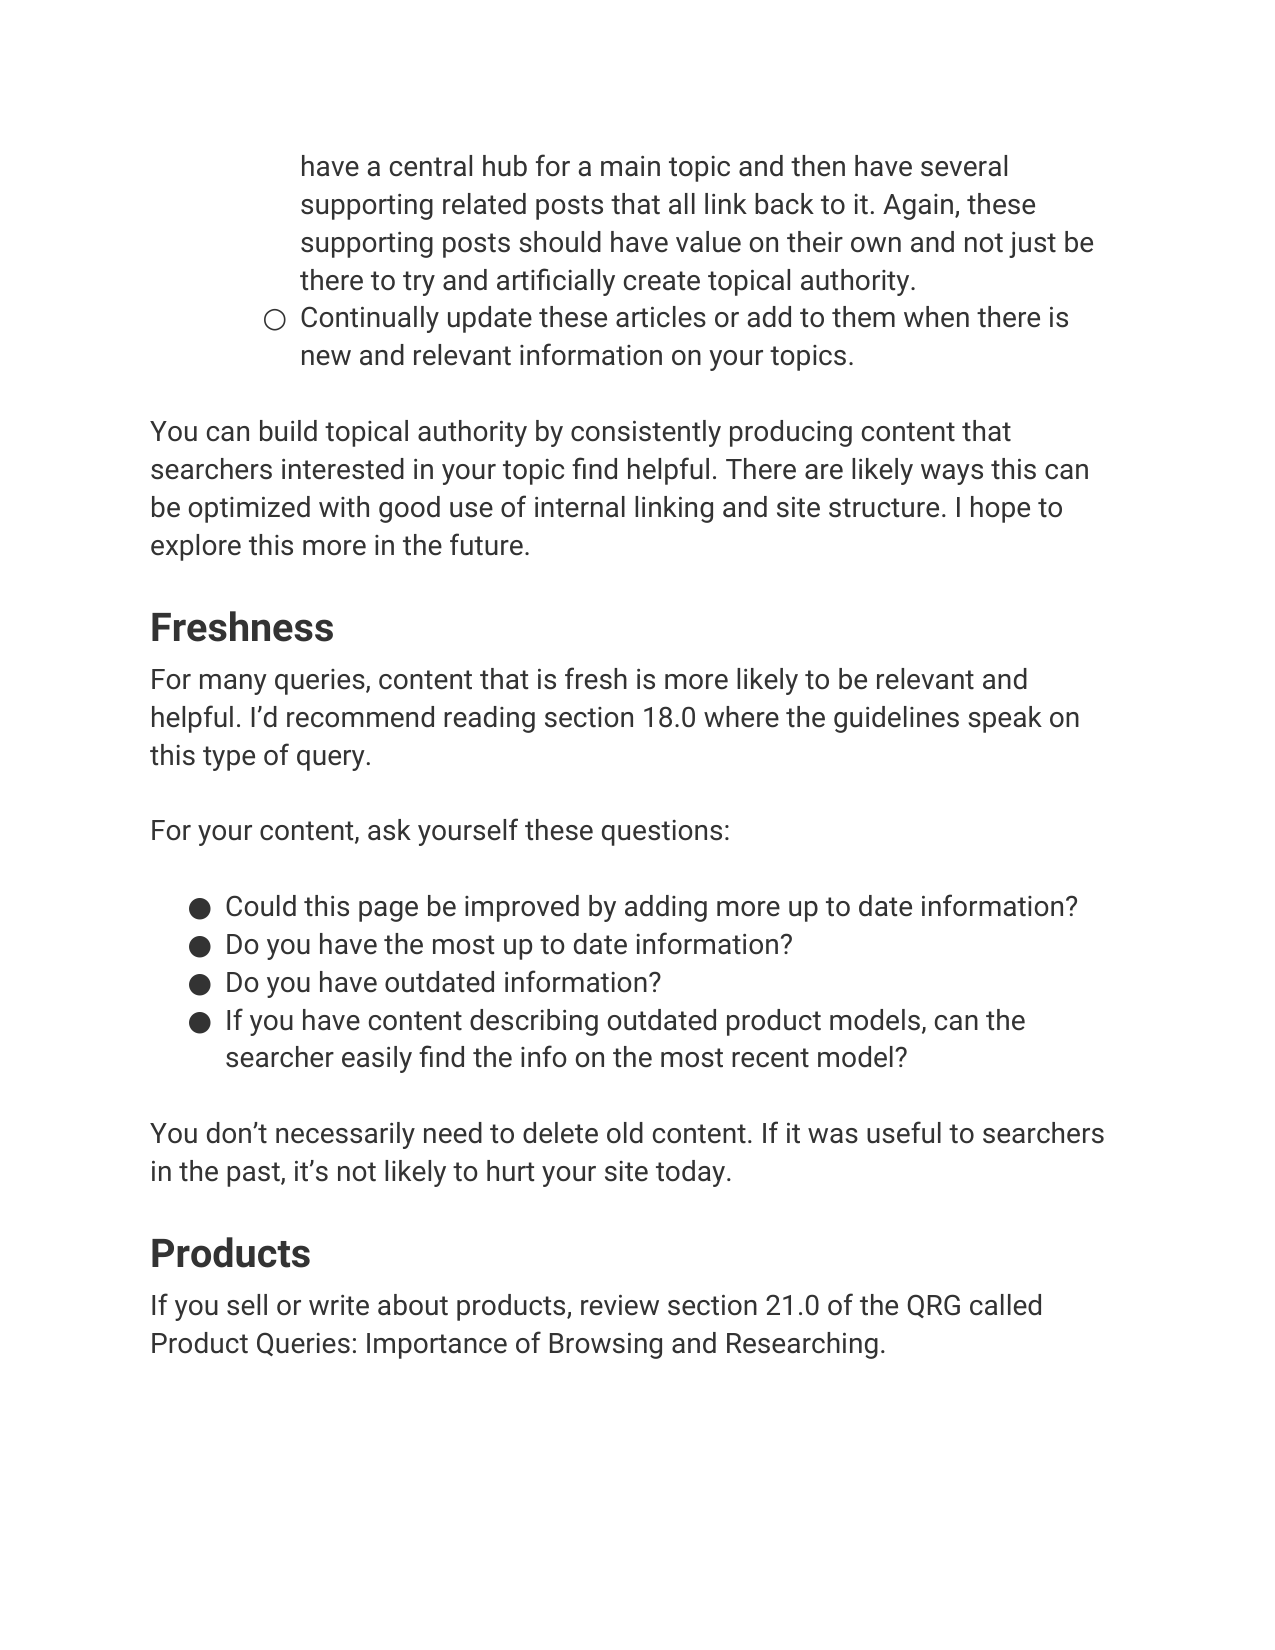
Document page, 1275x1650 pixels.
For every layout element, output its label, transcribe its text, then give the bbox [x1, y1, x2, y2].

list Do you have the most up to date information? [187, 928, 1125, 961]
list Continually update these articles or add to them when there is new and relevant information on your topics. [262, 302, 1125, 373]
text You don’t necessarily need to delete old content. If it was useful to searchers in the past, it’s not likely to hurt your site today. [150, 1117, 1125, 1188]
list If you have content describing outdated product models, can the searcher easily find the info on the most recent model? [187, 1004, 1125, 1075]
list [262, 150, 1125, 297]
text You can build topical authority by consistently producing content that searchers interested in your topic find helpful. There are likely ways this can be optimized with good use of internal linking and site structure. I hope to explore this more in the future. [150, 415, 1125, 562]
subtitle Freshness [150, 604, 1125, 651]
subtitle Products [150, 1231, 1125, 1277]
text For your content, ask yourself these questions: [150, 815, 1125, 848]
text For many queries, content that is fresh is more likely to be relevant and helpful. I’d recommend reading section 18.0 where the guidelines speak on this type of query. [150, 663, 1125, 772]
text If you sell or write about products, review section 21.0 of the QRG called Product Queries: Importance of Browsing and Researching. [150, 1289, 1125, 1360]
list Could this page be improved by adding more up to date information? [187, 890, 1125, 923]
list Do you have outdated information? [187, 966, 1125, 999]
